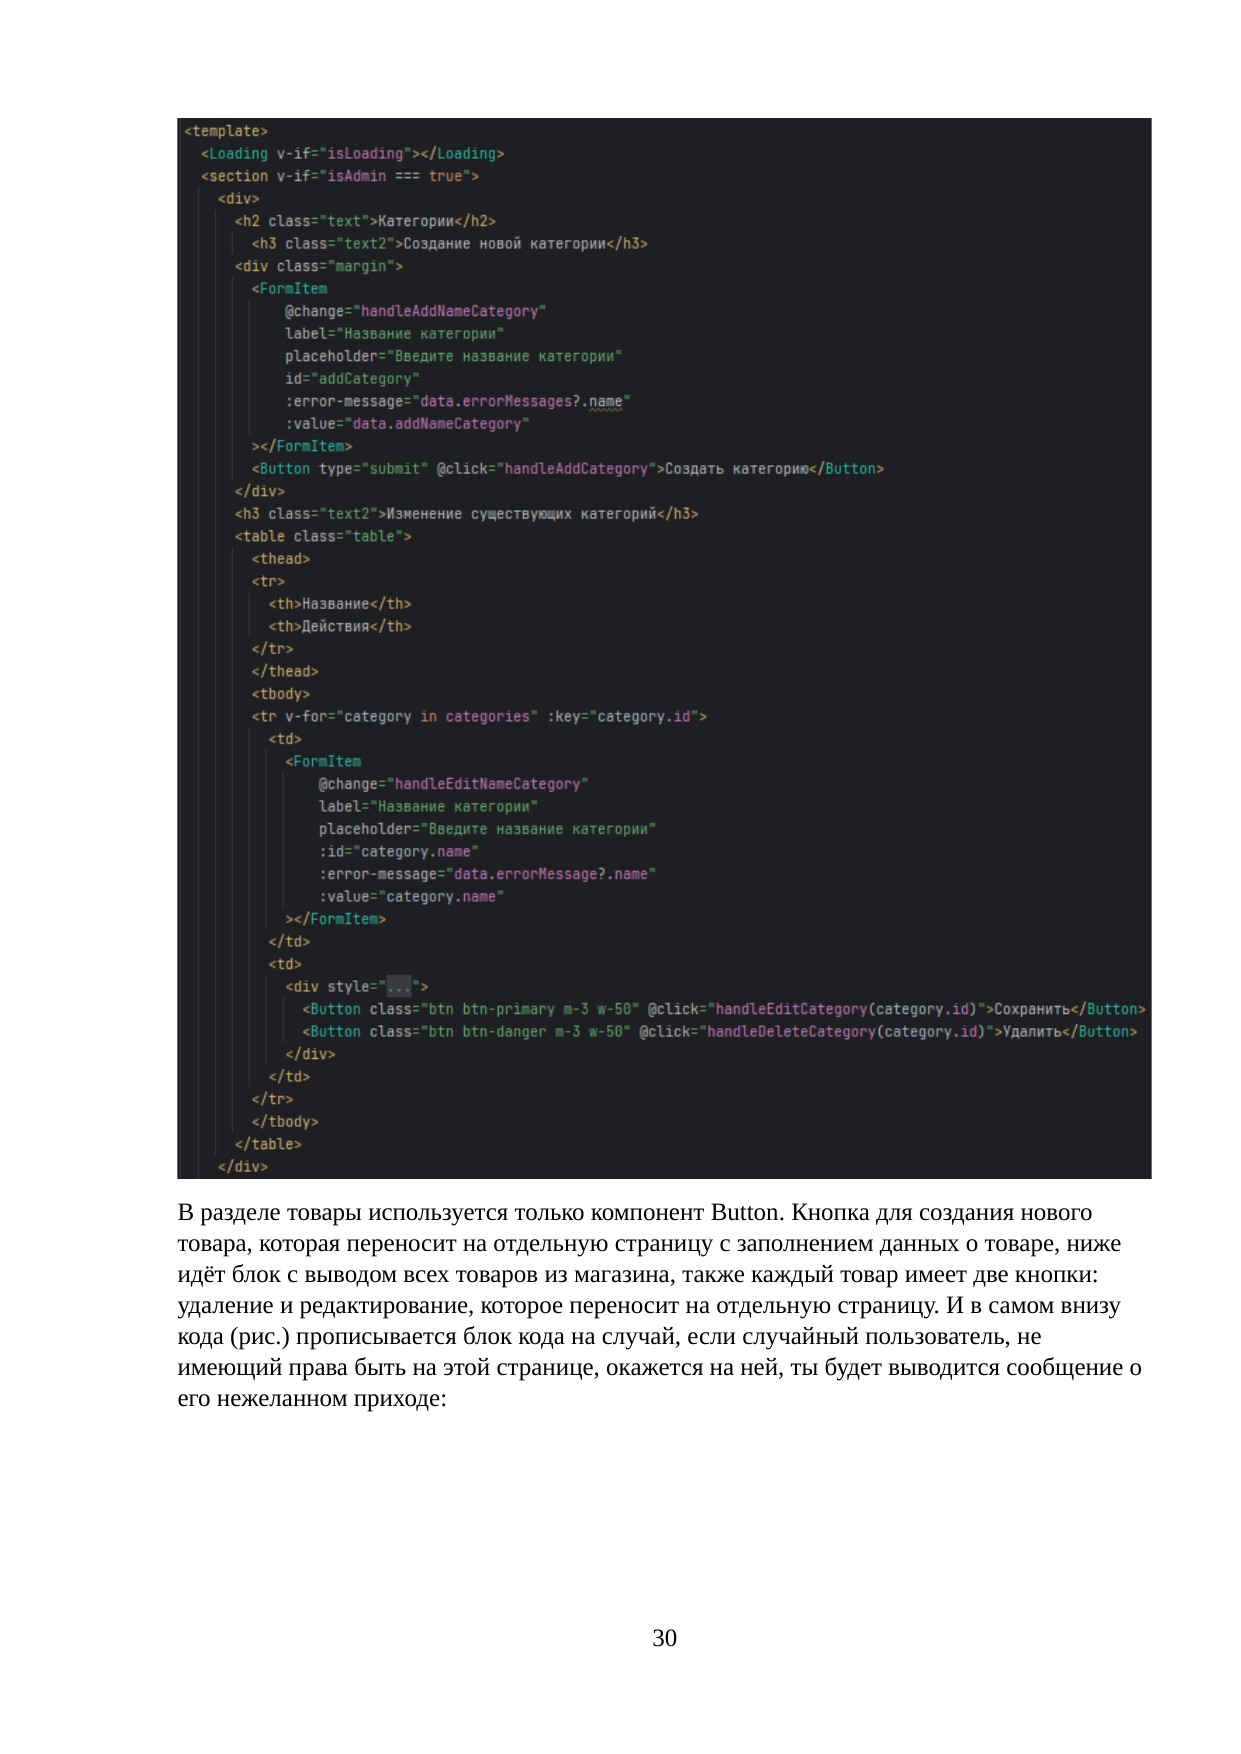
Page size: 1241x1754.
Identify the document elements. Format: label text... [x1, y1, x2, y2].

text В разделе товары используется только компонент Button. Кнопка для создания нового товара, которая переносит на отдельную страницу с заполнением данных о товаре, ниже идёт блок с выводом всех товаров из магазина, также каждый товар имеет две кнопки: удаление и редактирование, которое переносит на отдельную страницу. И в самом внизу кода (рис.) прописывается блок кода на случай, если случайный пользователь, не имеющий права быть на этой странице, окажется на ней, ты будет выводится сообщение о его нежеланном приходе: [177, 1197, 1152, 1412]
picture [177, 118, 1152, 1179]
